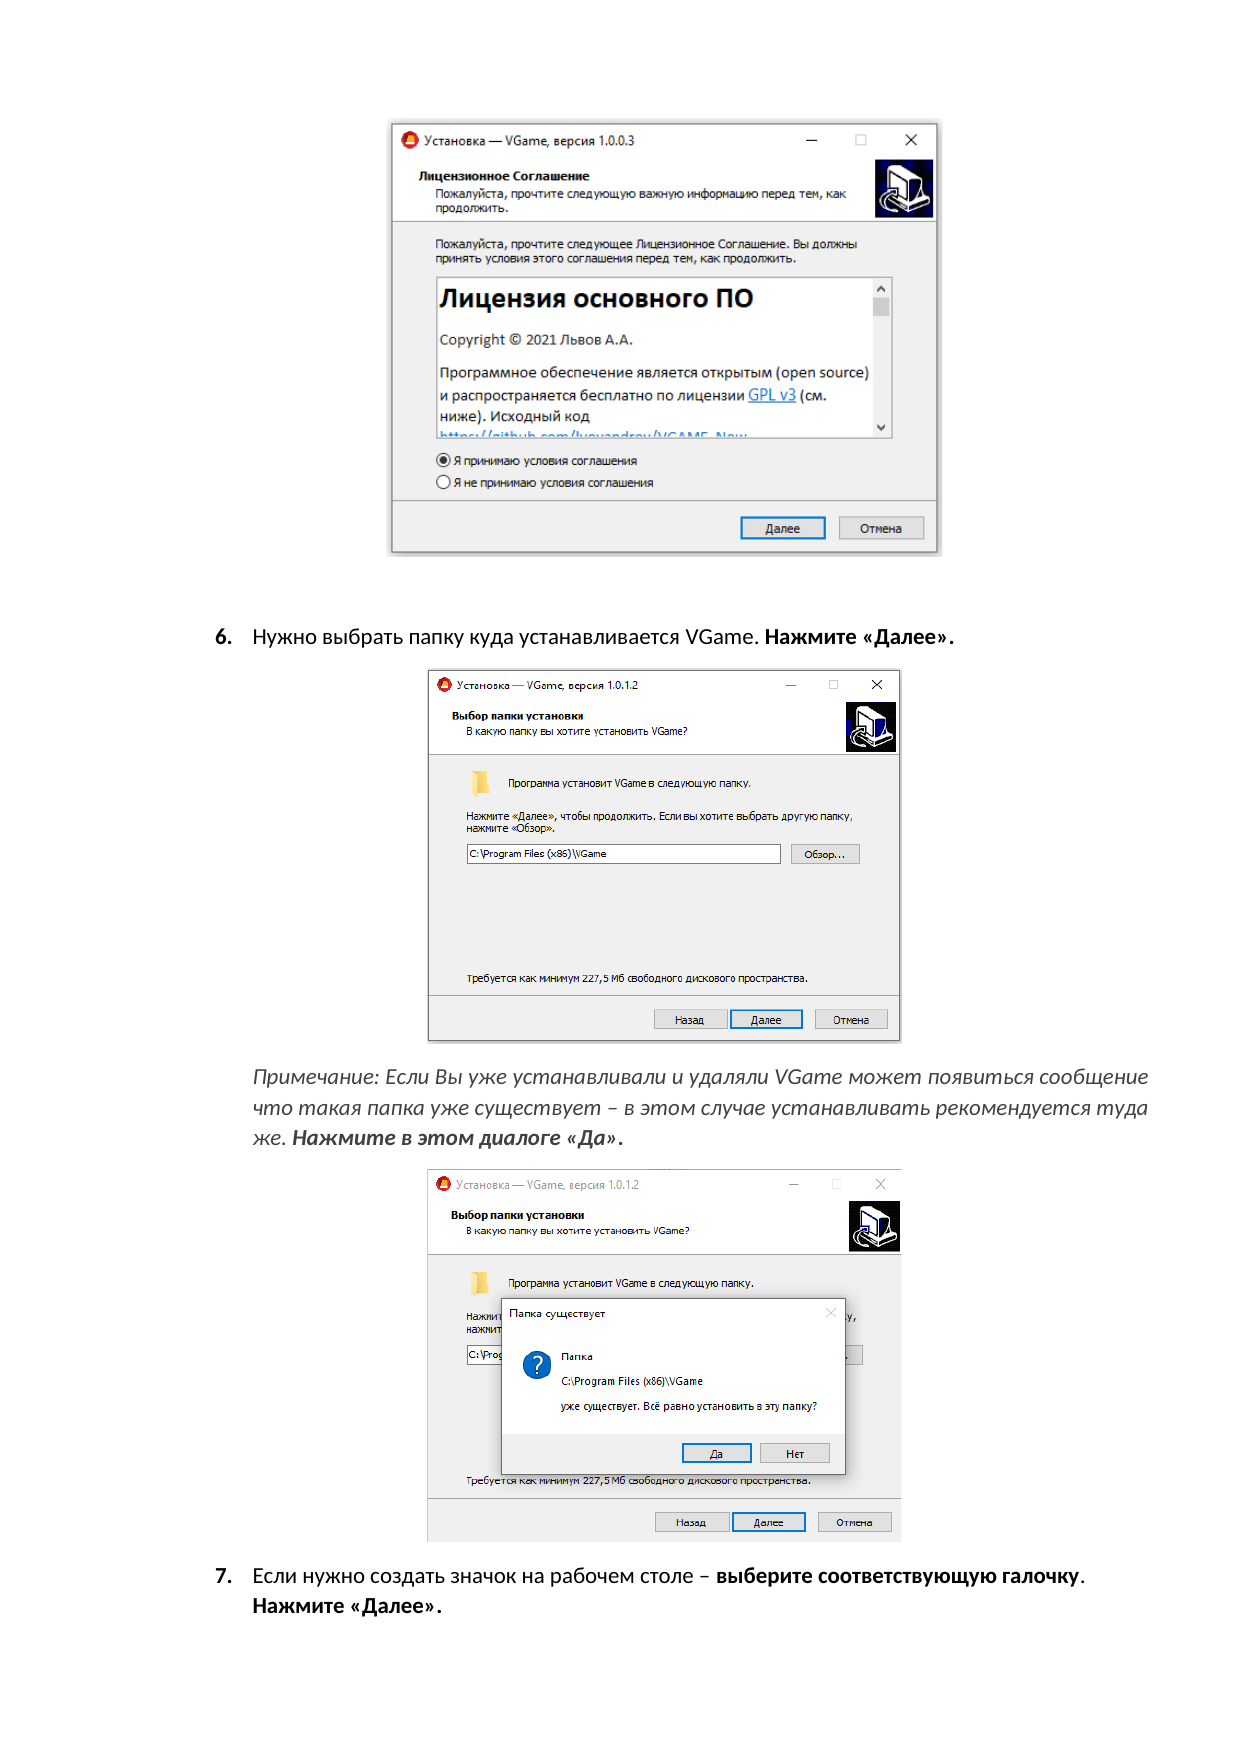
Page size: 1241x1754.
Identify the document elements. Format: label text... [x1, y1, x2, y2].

picture [426, 668, 903, 1044]
list Нужно выбрать папку куда устанавливается VGame. Нажмите «Далее». [215, 622, 1152, 650]
picture [386, 118, 943, 557]
list Если нужно создать значок на рабочем столе – выберите соответствующую галочку. Нажмите «Далее». [215, 1561, 1152, 1619]
picture [427, 1169, 902, 1542]
list Примечание: Если Вы уже устанавливали и удаляли VGame может появиться сообщение что такая папка уже существует – в этом случае устанавливать рекомендуется туда же. Нажмите в этом диалоге «Да». [252, 1062, 1152, 1151]
